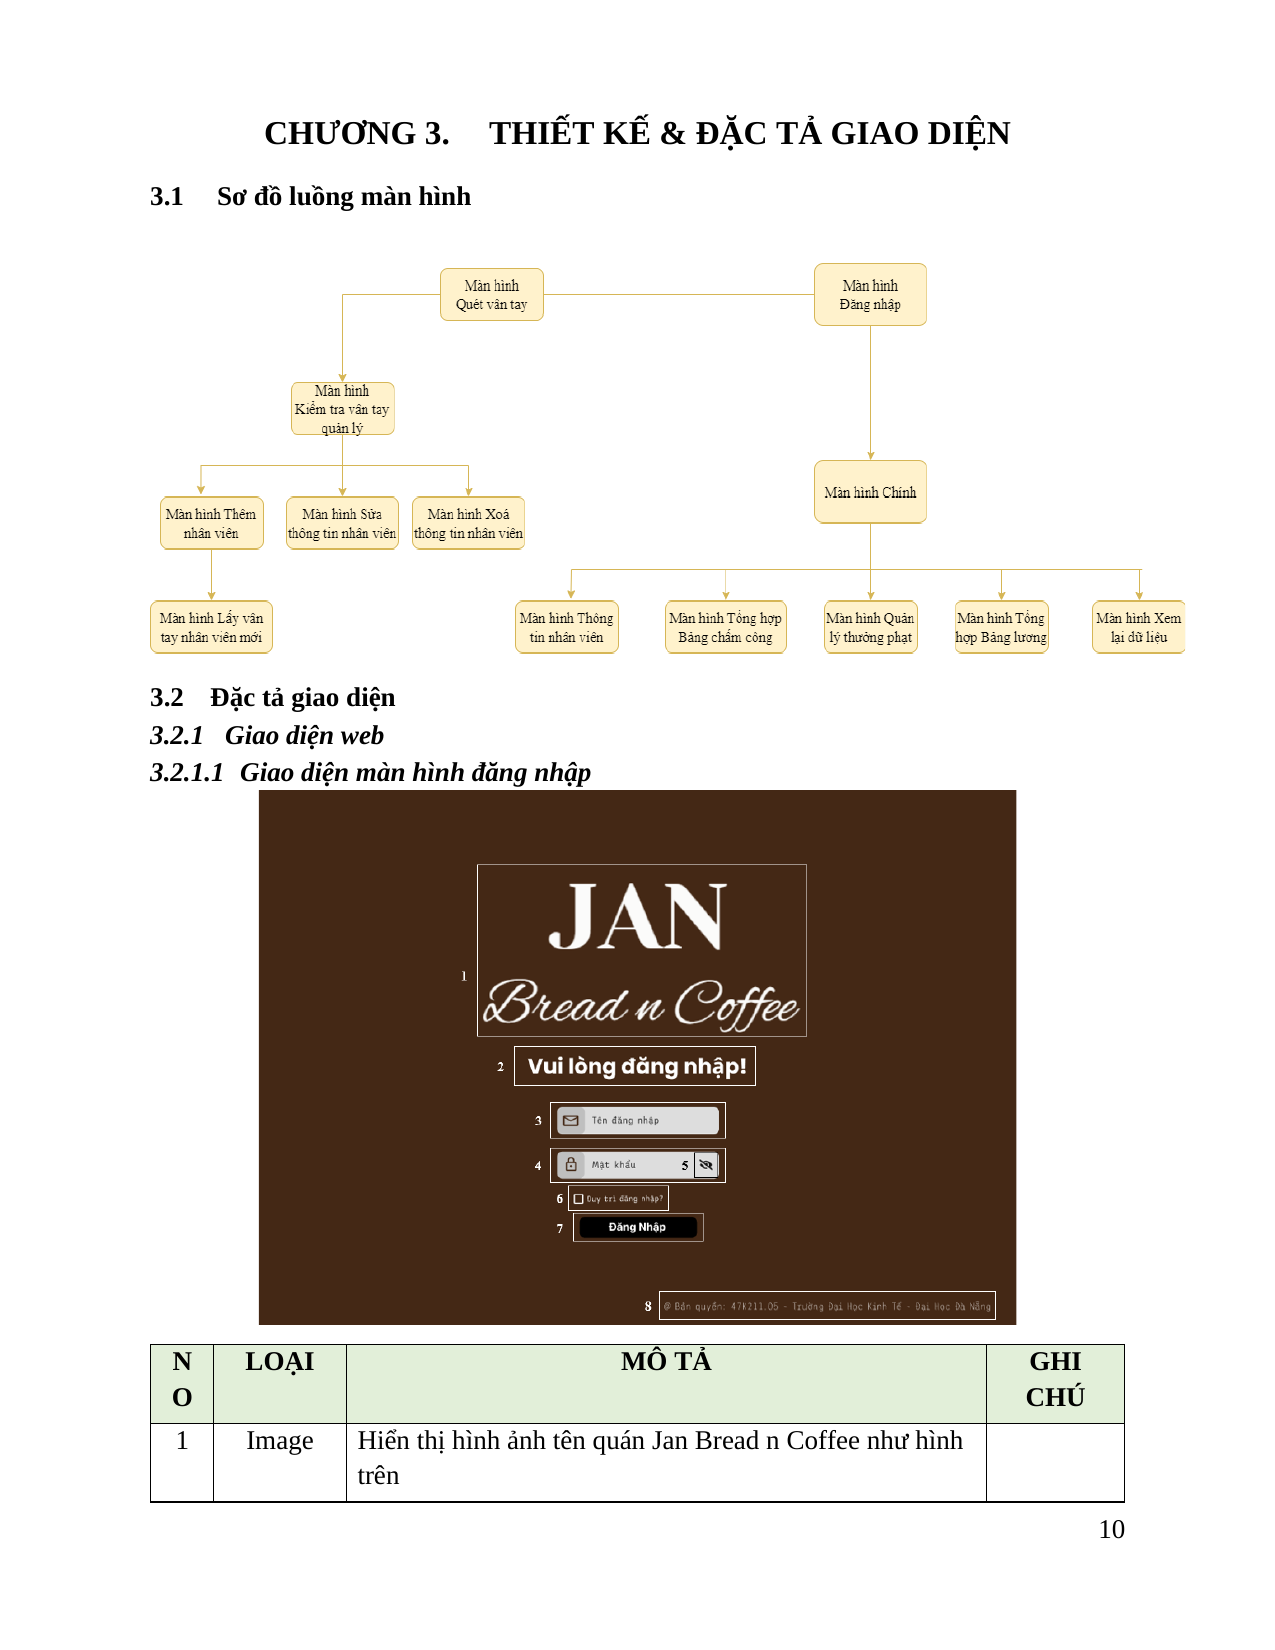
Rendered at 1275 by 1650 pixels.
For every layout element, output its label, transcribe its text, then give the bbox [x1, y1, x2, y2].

table_cell 1 [151, 1424, 213, 1501]
subtitle Đặc tả giao diện [150, 681, 1125, 712]
table_header MÔ TẢ [347, 1345, 986, 1423]
table_cell [987, 1424, 1124, 1501]
subtitle thiết kế & đặc tả giao diện [150, 114, 1125, 152]
subtitle Sơ đồ luồng màn hình [150, 180, 1125, 211]
subtitle Giao diện màn hình đăng nhập [150, 757, 1125, 788]
subtitle Giao diện web [150, 719, 1125, 750]
table_cell Hiển thị hình ảnh tên quán Jan Bread n Coffee như hình trên [347, 1424, 986, 1501]
picture [150, 263, 1185, 654]
table_header NO [151, 1345, 213, 1423]
table_cell Image [214, 1424, 346, 1501]
table_header LOẠI [214, 1345, 346, 1423]
picture [258, 790, 1017, 1325]
table_header GHI CHÚ [987, 1345, 1124, 1423]
